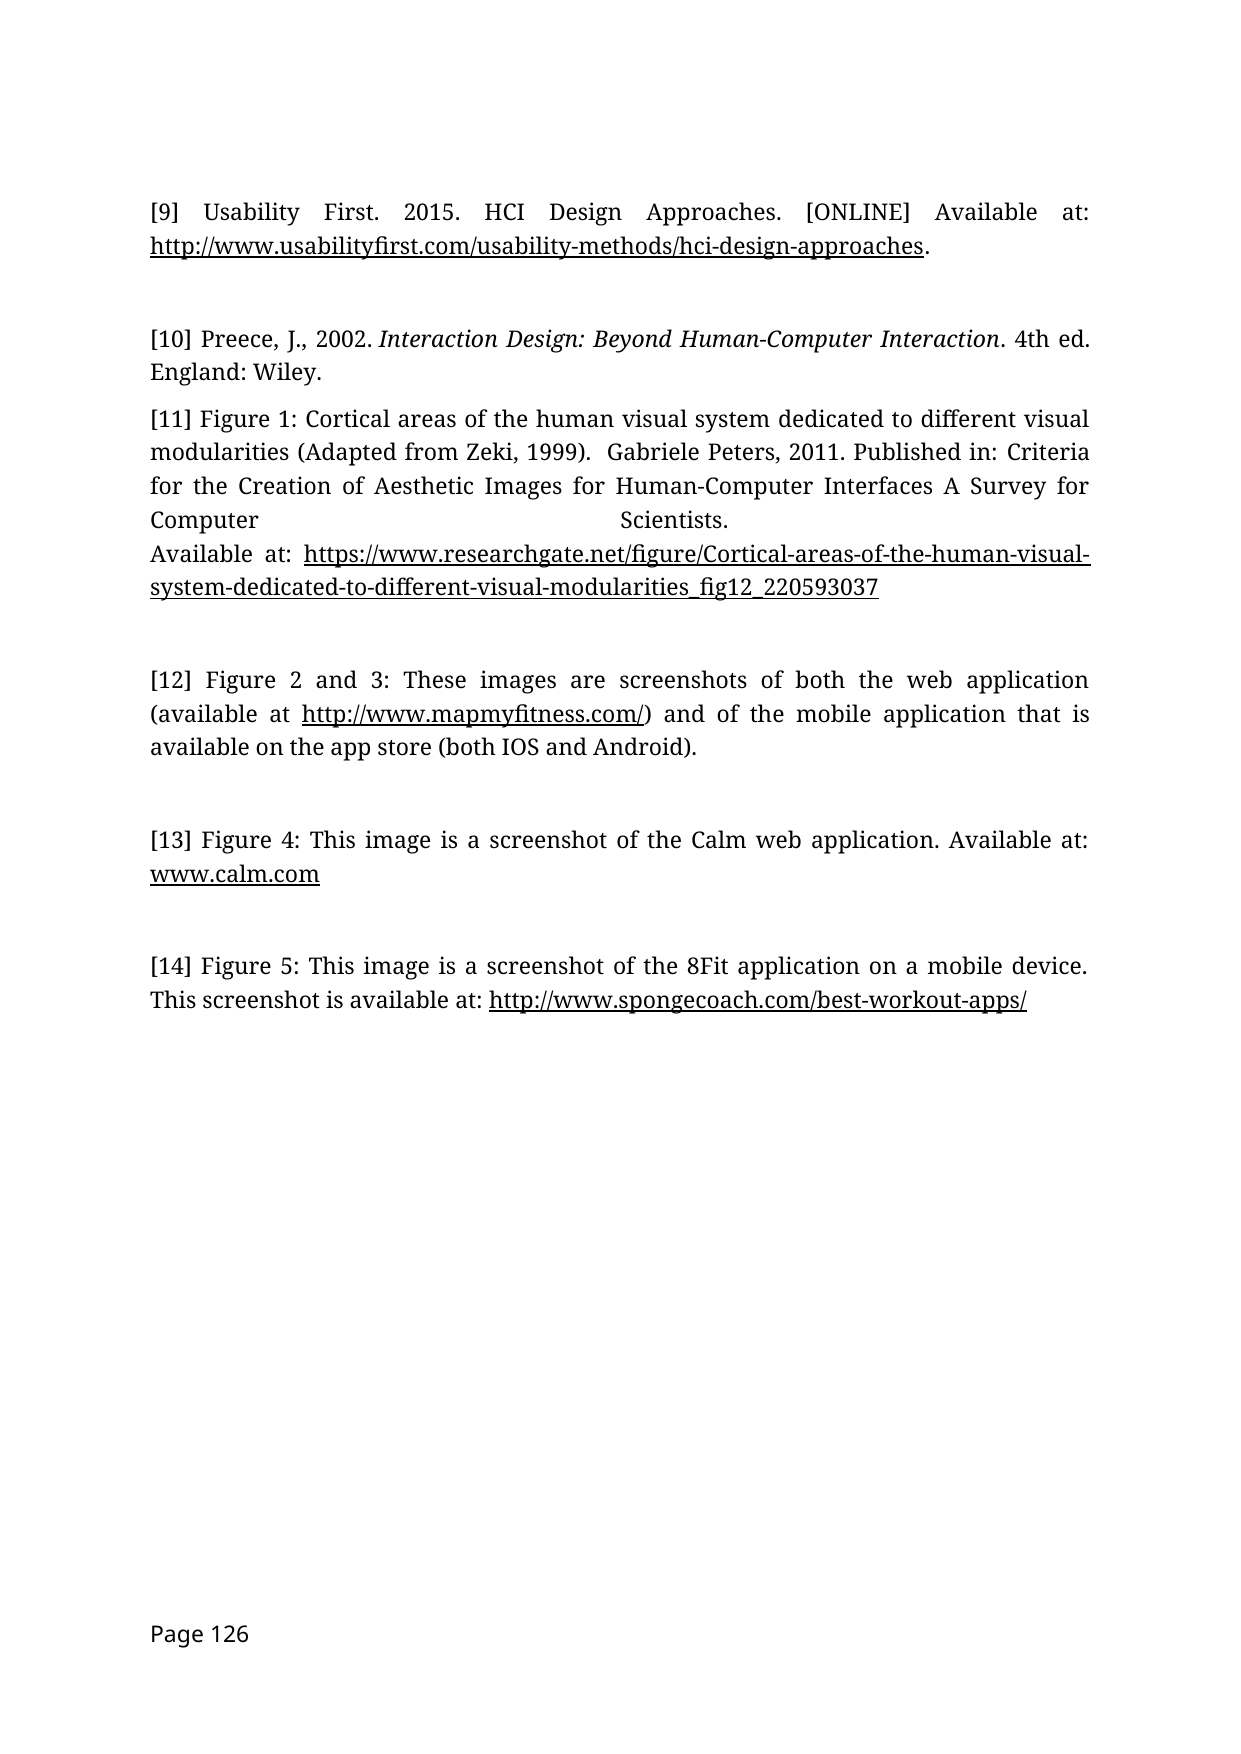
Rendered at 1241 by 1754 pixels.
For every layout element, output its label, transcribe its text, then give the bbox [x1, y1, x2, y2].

text [9] Usability First. 2015. HCI Design Approaches. [ONLINE] Available at: http://www.usabilityfirst.com/usability-methods/hci-design-approaches. [150, 196, 1090, 261]
text [10] Preece, J., 2002. Interaction Design: Beyond Human-Computer Interaction. 4th ed. England: Wiley. [150, 322, 1090, 387]
text [13] Figure 4: This image is a screenshot of the Calm web application. Available at: www.calm.com [150, 824, 1090, 889]
text [11] Figure 1: Cortical areas of the human visual system dedicated to different visual modularities (Adapted from Zeki, 1999). Gabriele Peters, 2011. Published in: Criteria for the Creation of Aesthetic Images for Human-Computer Interfaces A Survey for Computer Scientists. Available at: https://www.researchgate.net/figure/Cortical-areas-of-the-human-visual-system-dedicated-to-different-visual-modularities_fig12_220593037 [150, 402, 1090, 602]
text [14] Figure 5: This image is a screenshot of the 8Fit application on a mobile device. This screenshot is available at: http://www.spongecoach.com/best-workout-apps/ [150, 950, 1090, 1015]
text [12] Figure 2 and 3: These images are screenshots of both the web application (available at http://www.mapmyfitness.com/) and of the mobile application that is available on the app store (both IOS and Android). [150, 664, 1090, 762]
